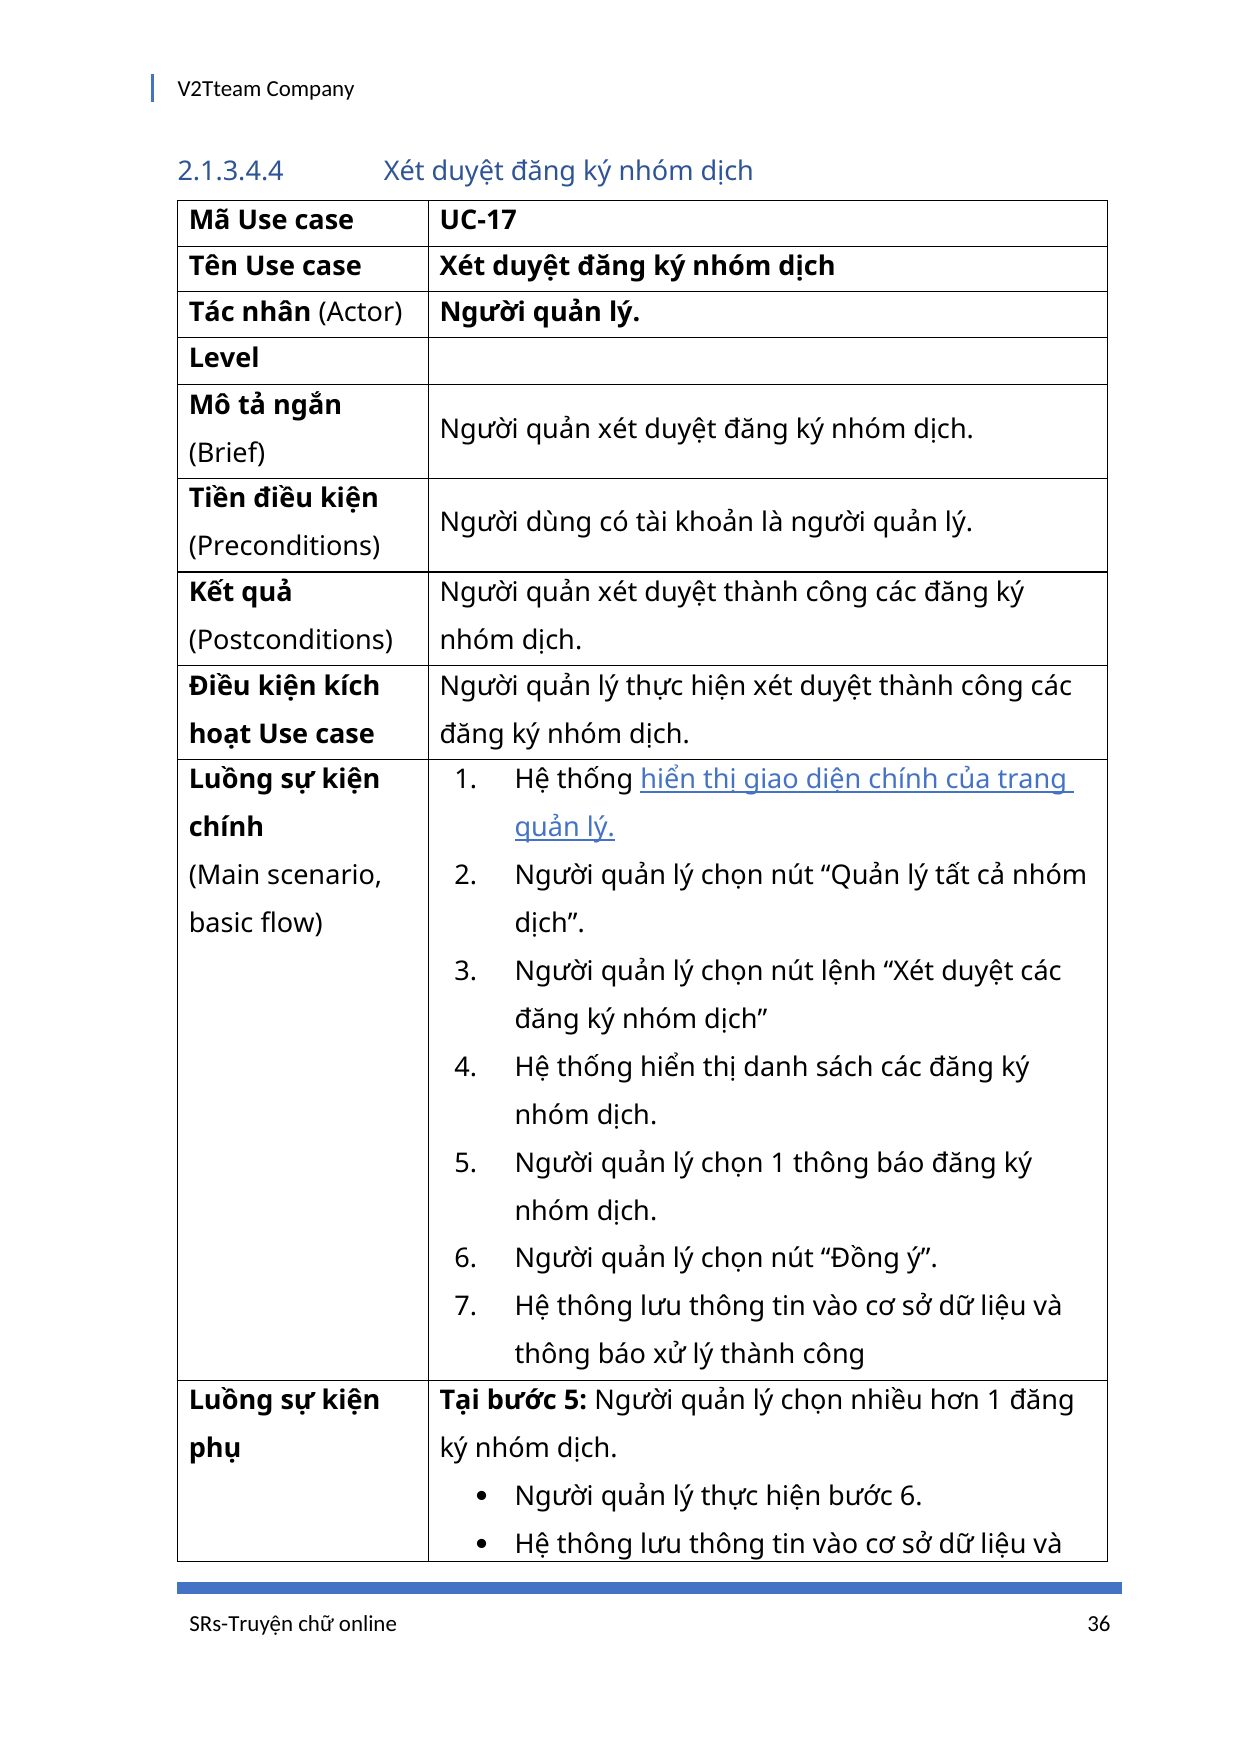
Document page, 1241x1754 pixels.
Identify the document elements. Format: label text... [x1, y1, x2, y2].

table_cell Điều kiện kích hoạt Use case [178, 666, 428, 759]
table_cell Hệ thống hiển thị giao diện chính của trang quản lý. Người quản lý chọn nút “Quản lý tất cả nhóm dịch”. Người quản lý chọn nút lệnh “Xét duyệt các đăng ký nhóm dịch” Hệ thống hiển thị danh sách các đăng ký nhóm dịch. Người quản lý chọn 1 thông báo đăng ký nhóm dịch. Người quản lý chọn nút “Đồng ý”. Hệ thông lưu thông tin vào cơ sở dữ liệu và thông báo xử lý thành công [429, 760, 1107, 1379]
table_cell Tên Use case [178, 247, 428, 291]
table_cell Người quản lý thực hiện xét duyệt thành công các đăng ký nhóm dịch. [429, 666, 1107, 759]
table_cell Người dùng có tài khoản là người quản lý. [429, 479, 1107, 571]
table_cell Luồng sự kiện chính (Main scenario, basic flow) [178, 760, 428, 1379]
table_header UC-17 [429, 201, 1107, 246]
table_cell Luồng sự kiện phụ [178, 1381, 428, 1561]
table_cell Level [178, 338, 428, 384]
table_cell Tác nhân (Actor) [178, 292, 428, 337]
table_cell Xét duyệt đăng ký nhóm dịch [429, 247, 1107, 291]
subtitle Xét duyệt đăng ký nhóm dịch [177, 152, 1122, 189]
table_cell Người quản xét duyệt đăng ký nhóm dịch. [429, 385, 1107, 478]
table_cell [429, 1381, 1107, 1561]
table_cell Kết quả (Postconditions) [178, 573, 428, 665]
table_cell Người quản xét duyệt thành công các đăng ký nhóm dịch. [429, 573, 1107, 665]
table_header Mã Use case [178, 201, 428, 246]
table_cell Tiền điều kiện (Preconditions) [178, 479, 428, 571]
table_cell Mô tả ngắn (Brief) [178, 385, 428, 478]
table_cell Người quản lý. [429, 292, 1107, 337]
table_cell [429, 338, 1107, 384]
